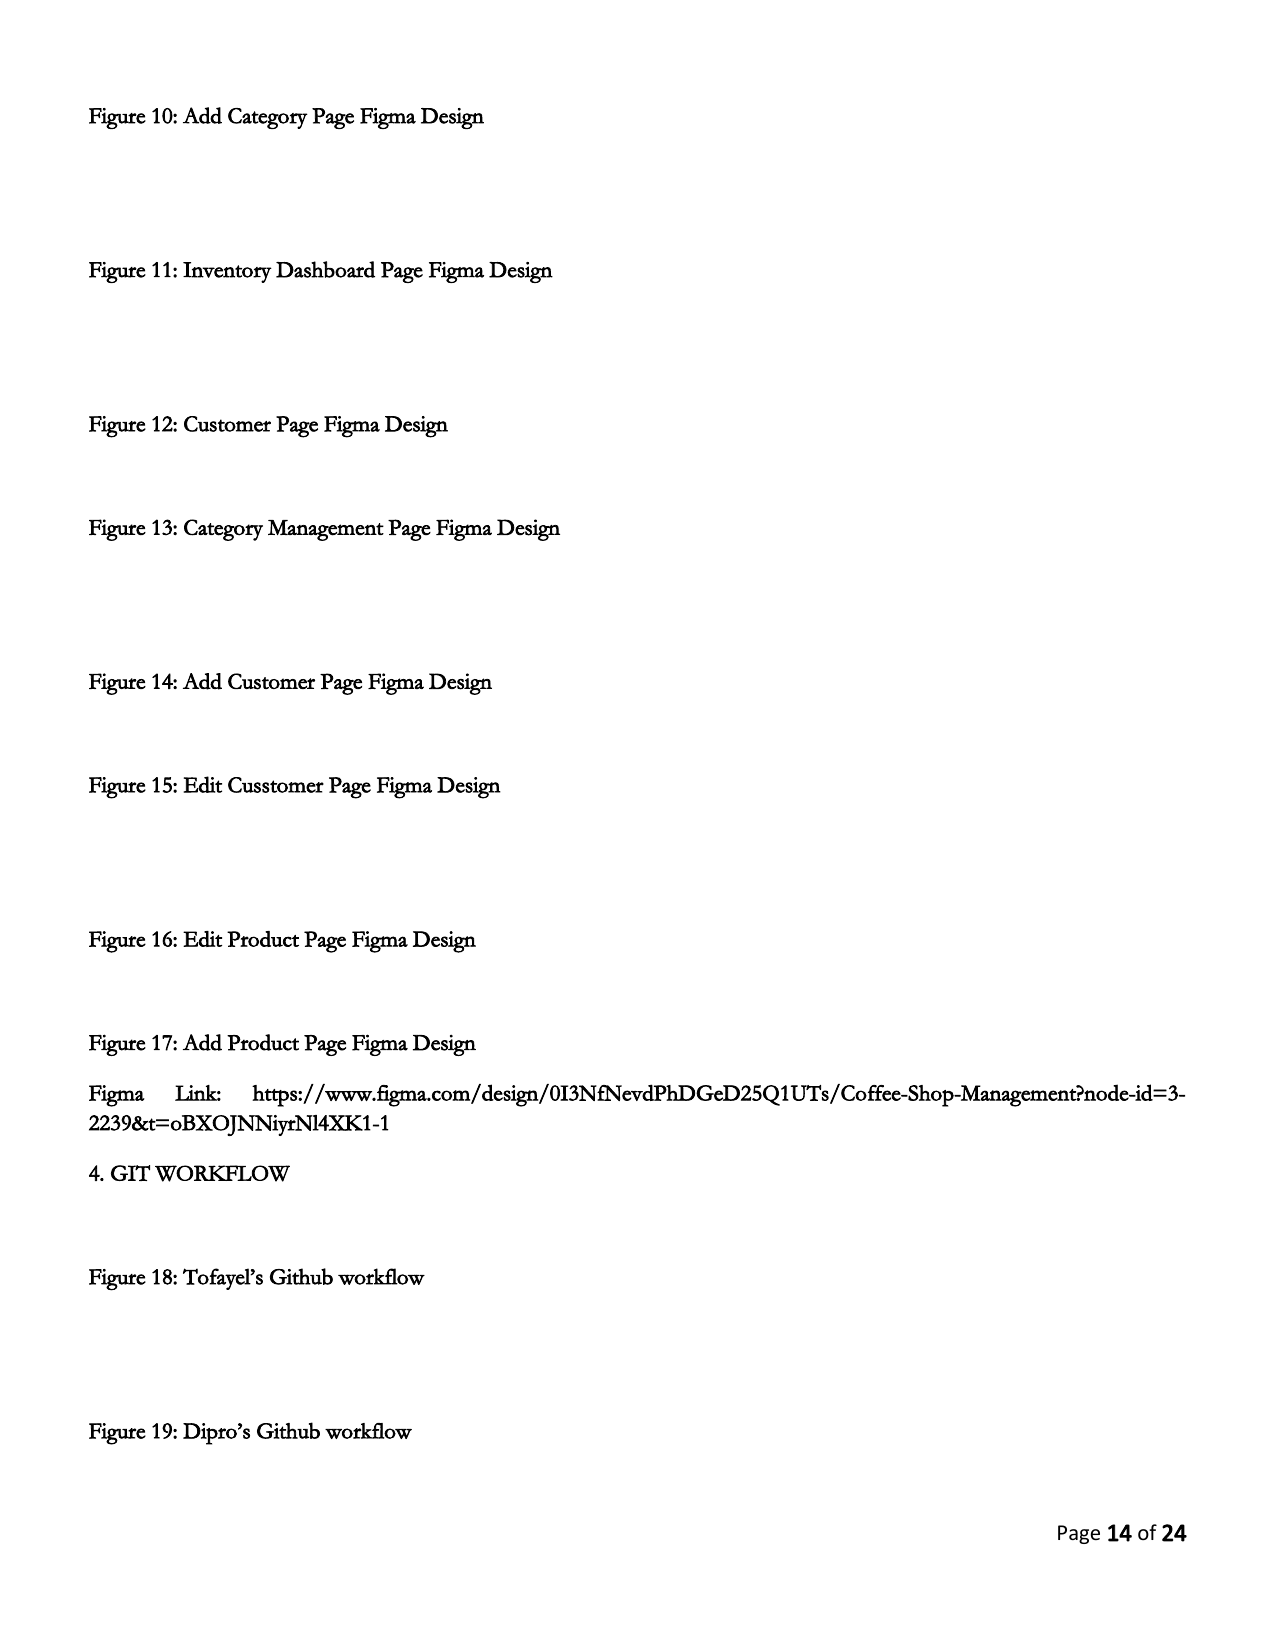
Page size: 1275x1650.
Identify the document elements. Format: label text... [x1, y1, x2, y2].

text Figure 16: Edit Product Page Figma Design [88, 926, 1186, 952]
text Figure 15: Edit Cusstomer Page Figma Design [88, 772, 1186, 798]
text Figure 18: Tofayel’s Github workflow [88, 1264, 1186, 1290]
text Figure 19: Dipro’s Github workflow [88, 1418, 1186, 1444]
text Figure 14: Add Customer Page Figma Design [88, 669, 1186, 694]
text Figure 10: Add Category Page Figma Design [88, 103, 1186, 129]
text Figure 13: Category Management Page Figma Design [88, 515, 1186, 541]
text 4. GIT WORKFLOW [88, 1161, 1186, 1186]
text Figure 11: Inventory Dashboard Page Figma Design [88, 257, 1186, 283]
text Figure 12: Customer Page Figma Design [88, 411, 1186, 437]
text Figma Link: https://www.figma.com/design/0I3NfNevdPhDGeD25Q1UTs/Coffee-Shop-Management?node-id=3-2239&t=oBXOJNNiyrNl4XK1-1 [88, 1080, 1186, 1136]
text Figure 17: Add Product Page Figma Design [88, 1030, 1186, 1056]
